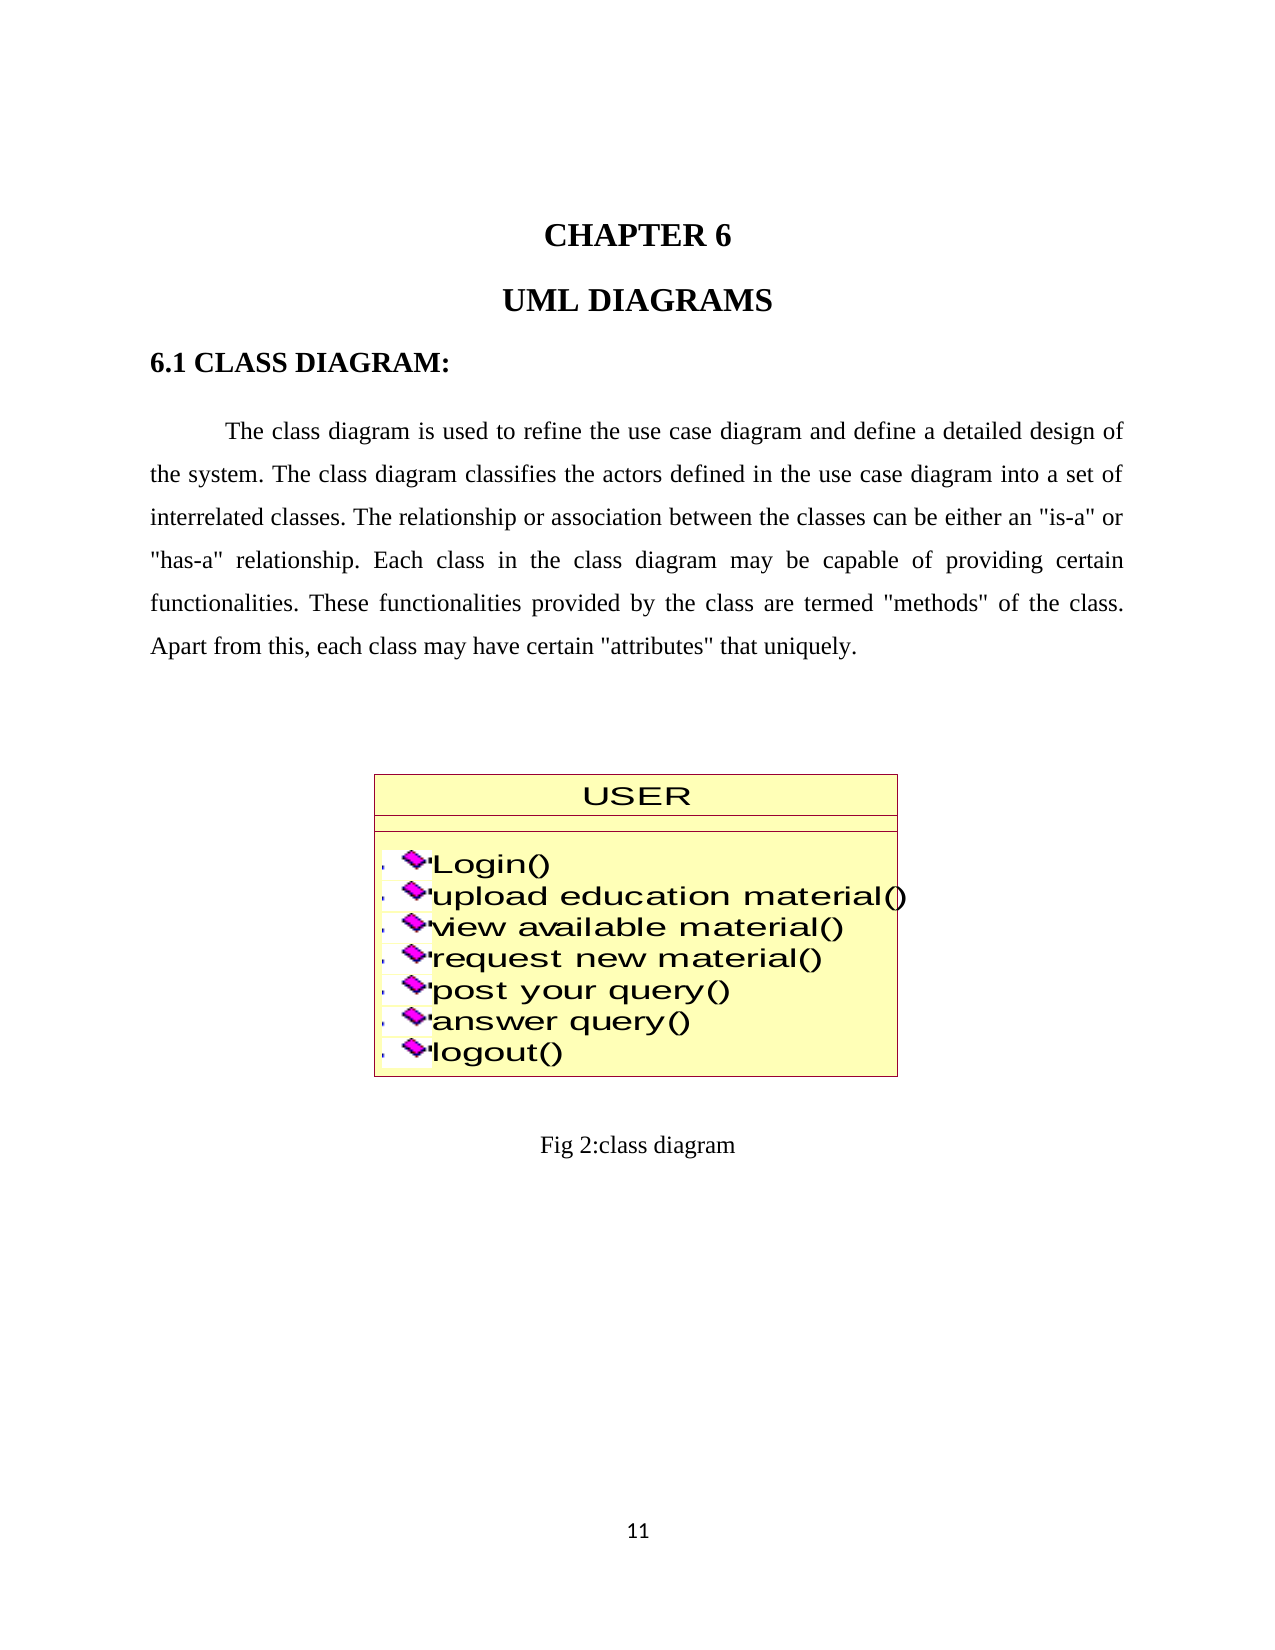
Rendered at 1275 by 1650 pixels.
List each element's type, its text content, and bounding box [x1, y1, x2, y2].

text Fig 2:class diagram [150, 1130, 1125, 1159]
text UML DIAGRAMS [150, 280, 1125, 318]
text 6.1 CLASS DIAGRAM: [150, 345, 1125, 378]
text The class diagram is used to refine the use case diagram and define a detailed design of the system. The class diagram classifies the actors defined in the use case diagram into a set of interrelated classes. The relationship or association between the classes can be either an "is-a" or "has-a" relationship. Each class in the class diagram may be capable of providing certain functionalities. These functionalities provided by the class are termed "methods" of the class. Apart from this, each class may have certain "attributes" that uniquely. [150, 416, 1125, 660]
text CHAPTER 6 [150, 215, 1125, 253]
